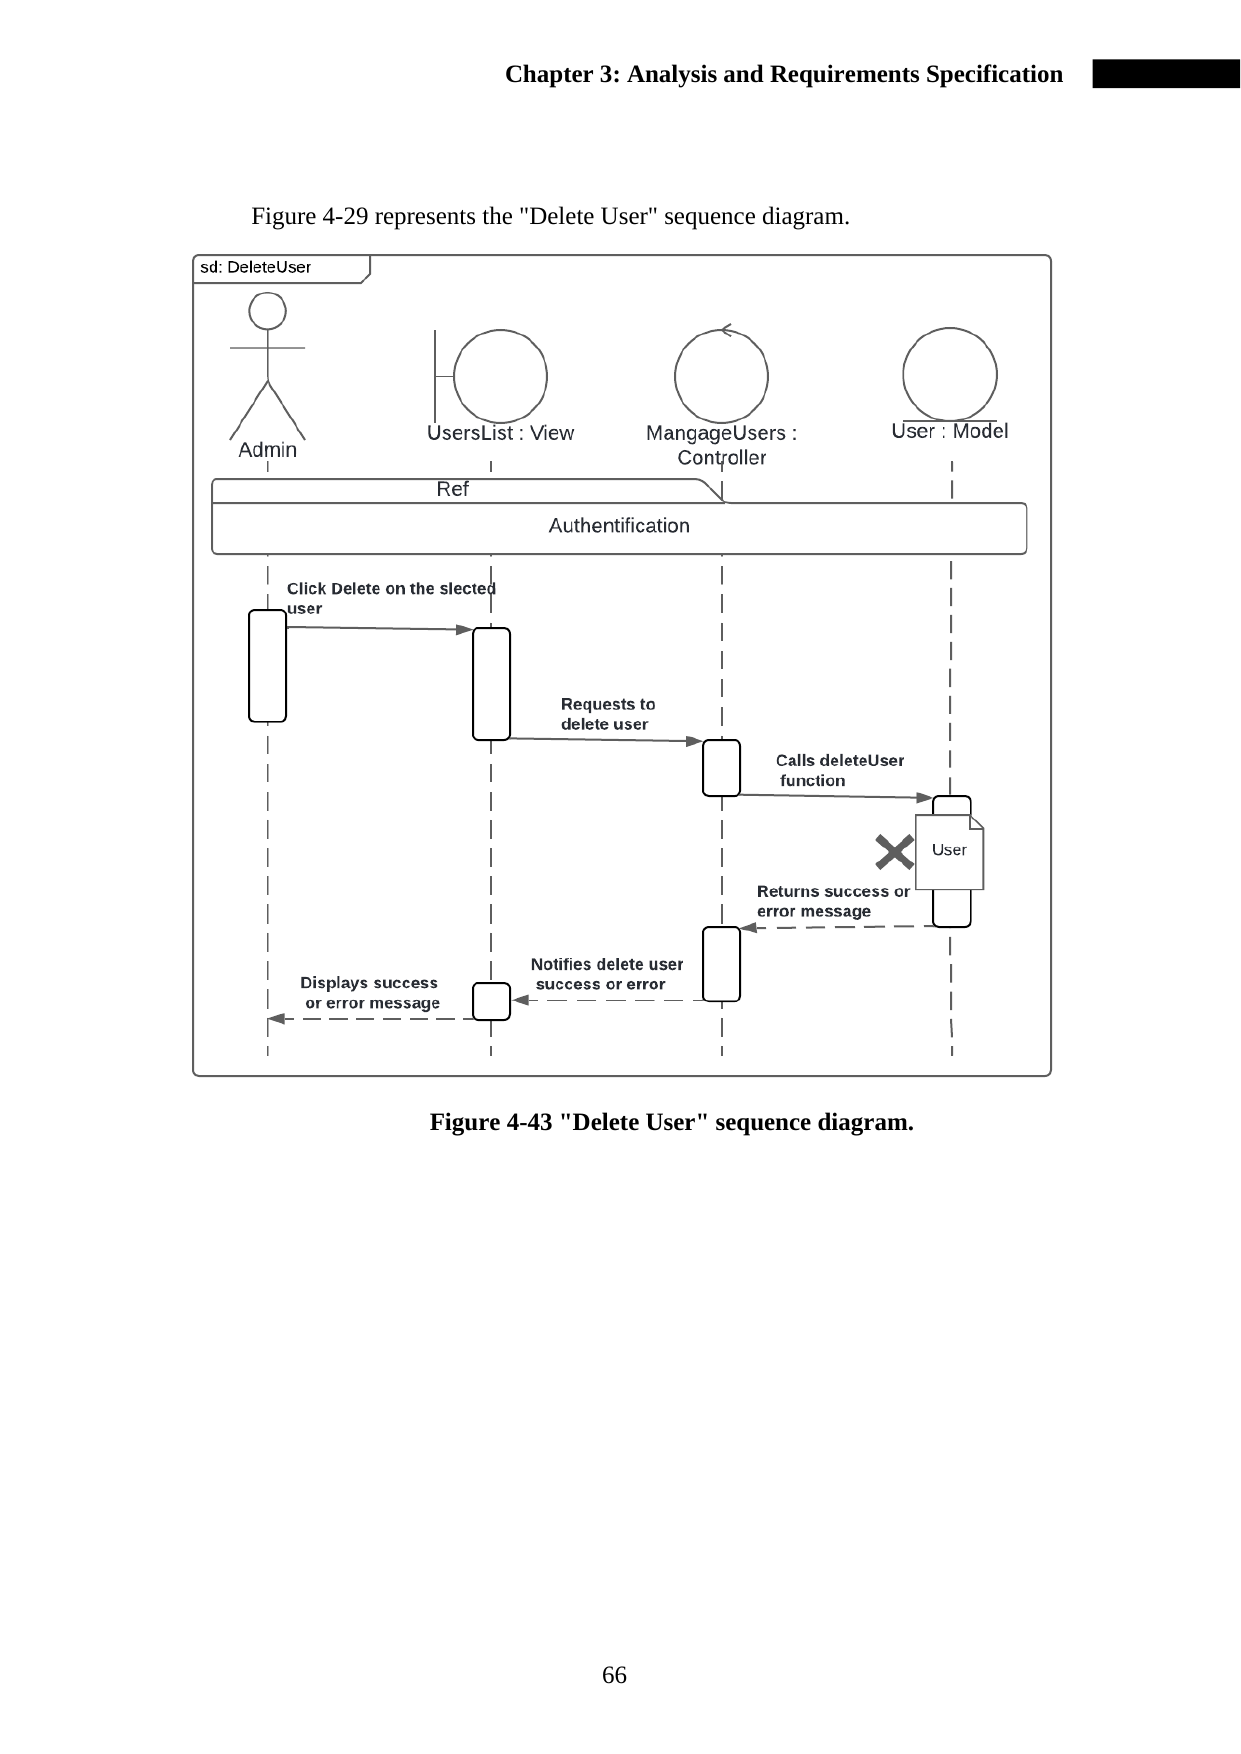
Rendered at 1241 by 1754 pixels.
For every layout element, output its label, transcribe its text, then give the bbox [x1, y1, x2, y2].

text Figure 4-29 represents the "Delete User" sequence diagram. [177, 201, 1093, 230]
picture [172, 238, 1068, 1097]
